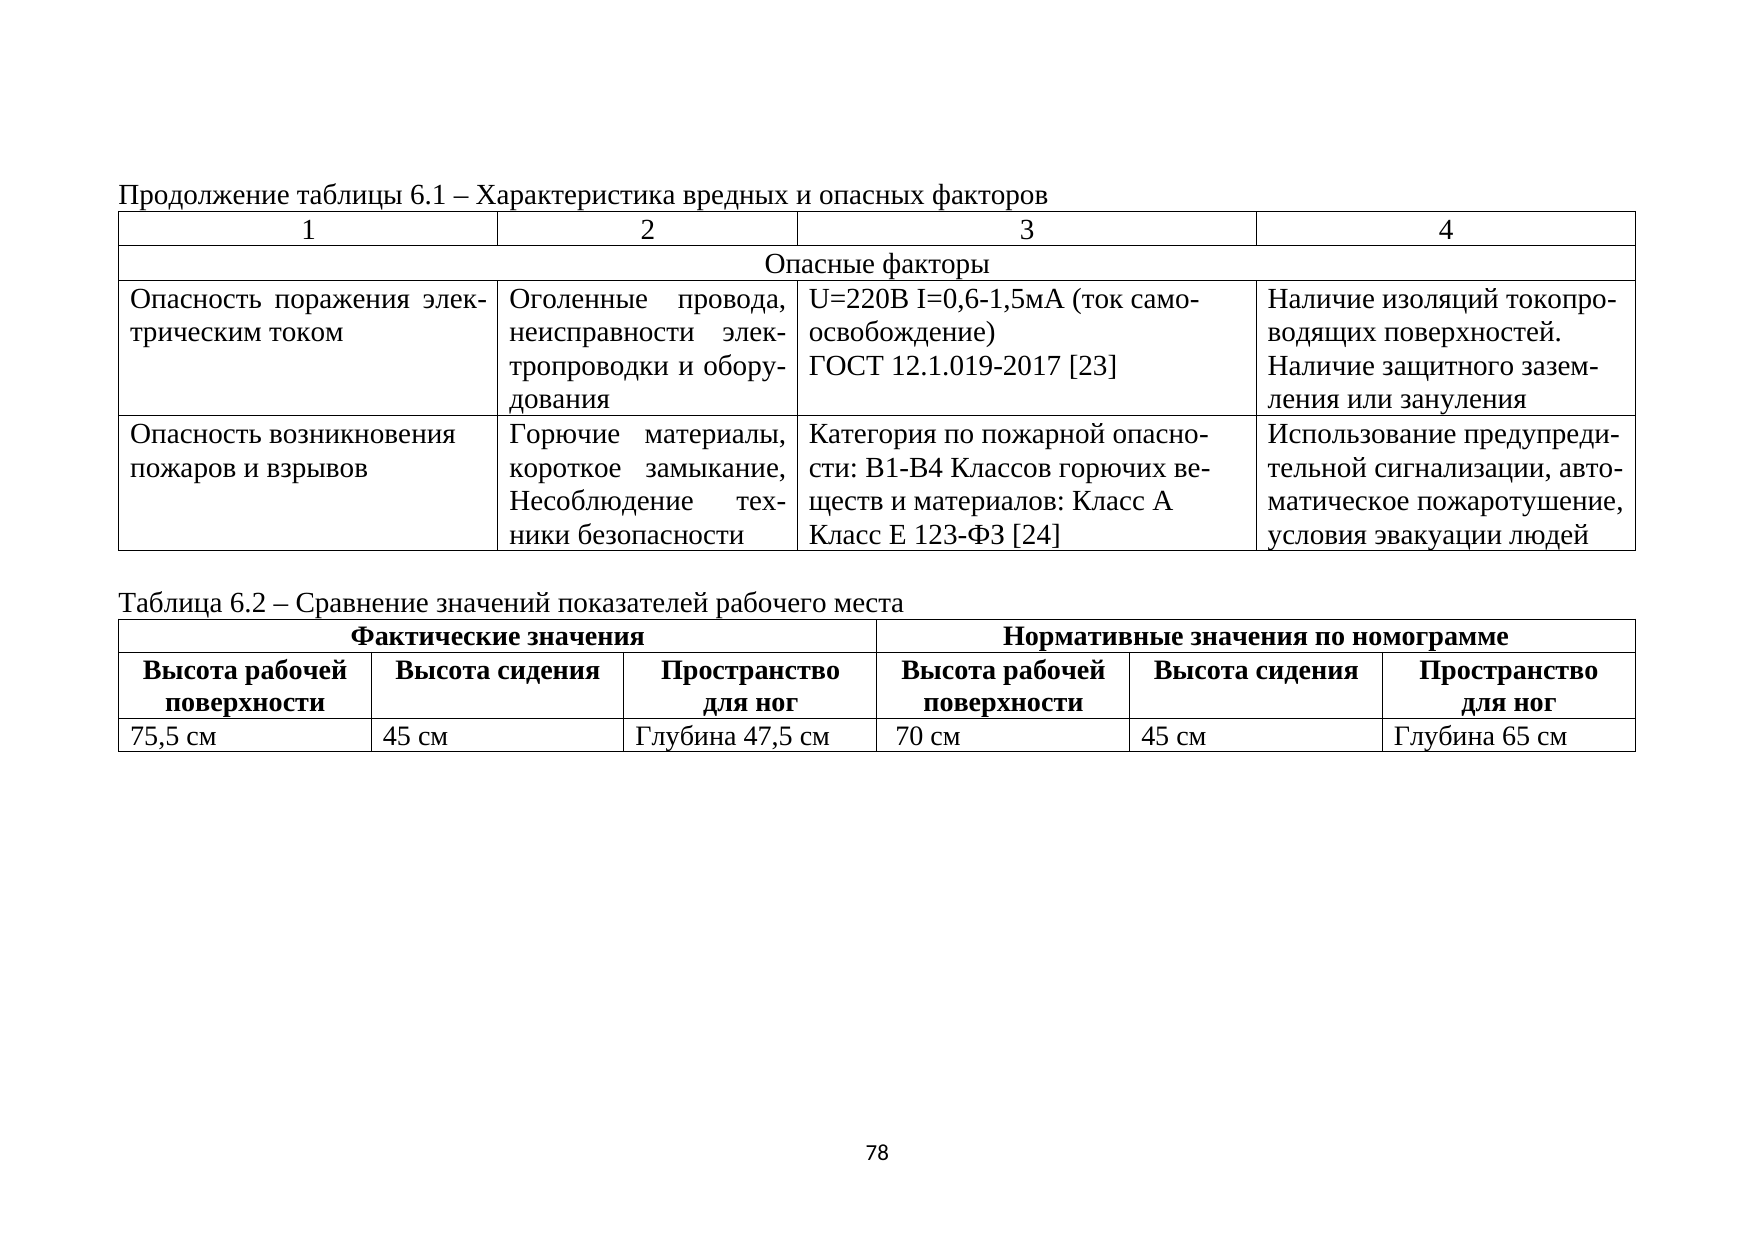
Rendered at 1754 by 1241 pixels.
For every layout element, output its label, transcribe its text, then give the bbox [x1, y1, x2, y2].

table_cell Высота рабочей поверхности [119, 653, 371, 718]
table_header 3 [798, 212, 1256, 245]
table_cell Пространство для ног [1383, 653, 1635, 718]
table_cell Оголенные провода, неисправности электропроводки и оборудования [498, 281, 797, 415]
table_cell 45 см [1130, 719, 1382, 751]
table_cell Горючие материалы, короткое замыкание, Несоблюдение техники безопасности [498, 416, 797, 550]
table_cell Пространство для ног [624, 653, 876, 718]
table_cell 70 см [877, 719, 1129, 751]
table_cell Глубина 47,5 см [624, 719, 876, 751]
table_header 4 [1257, 212, 1635, 245]
text Продолжение таблицы 6.1 – Характеристика вредных и опасных факторов [118, 177, 1636, 211]
table_cell 45 см [372, 719, 623, 751]
table_cell Опасность поражения электрическим током [119, 281, 497, 415]
table_cell Опасность возникновения пожаров и взрывов [119, 416, 497, 550]
table_header 1 [119, 212, 497, 245]
table_cell Использование предупредительной сигнализации, автоматическое пожаротушение, условия эвакуации людей [1257, 416, 1635, 550]
table_cell U=220B I=0,6-1,5мА (ток самоосвобождение) ГОСТ 12.1.019-2017 [23] [798, 281, 1256, 415]
table_header 2 [498, 212, 797, 245]
table_cell Высота сидения [372, 653, 623, 718]
table_cell Высота сидения [1130, 653, 1382, 718]
table_cell Категория по пожарной опасности: В1-В4 Классов горючих веществ и материалов: Класс А Класс Е 123-ФЗ [24] [798, 416, 1256, 550]
table_cell Опасные факторы [119, 246, 1635, 280]
table_cell Высота рабочей поверхности [877, 653, 1129, 718]
table_header Нормативные значения по номограмме [877, 620, 1635, 652]
text Таблица 6.2 – Сравнение значений показателей рабочего места [118, 585, 1636, 618]
table_cell Глубина 65 см [1383, 719, 1635, 751]
table_header Фактические значения [119, 620, 876, 652]
table_cell Наличие изоляций токопроводящих поверхностей. Наличие защитного заземления или зануления [1257, 281, 1635, 415]
table_cell 75,5 см [119, 719, 371, 751]
